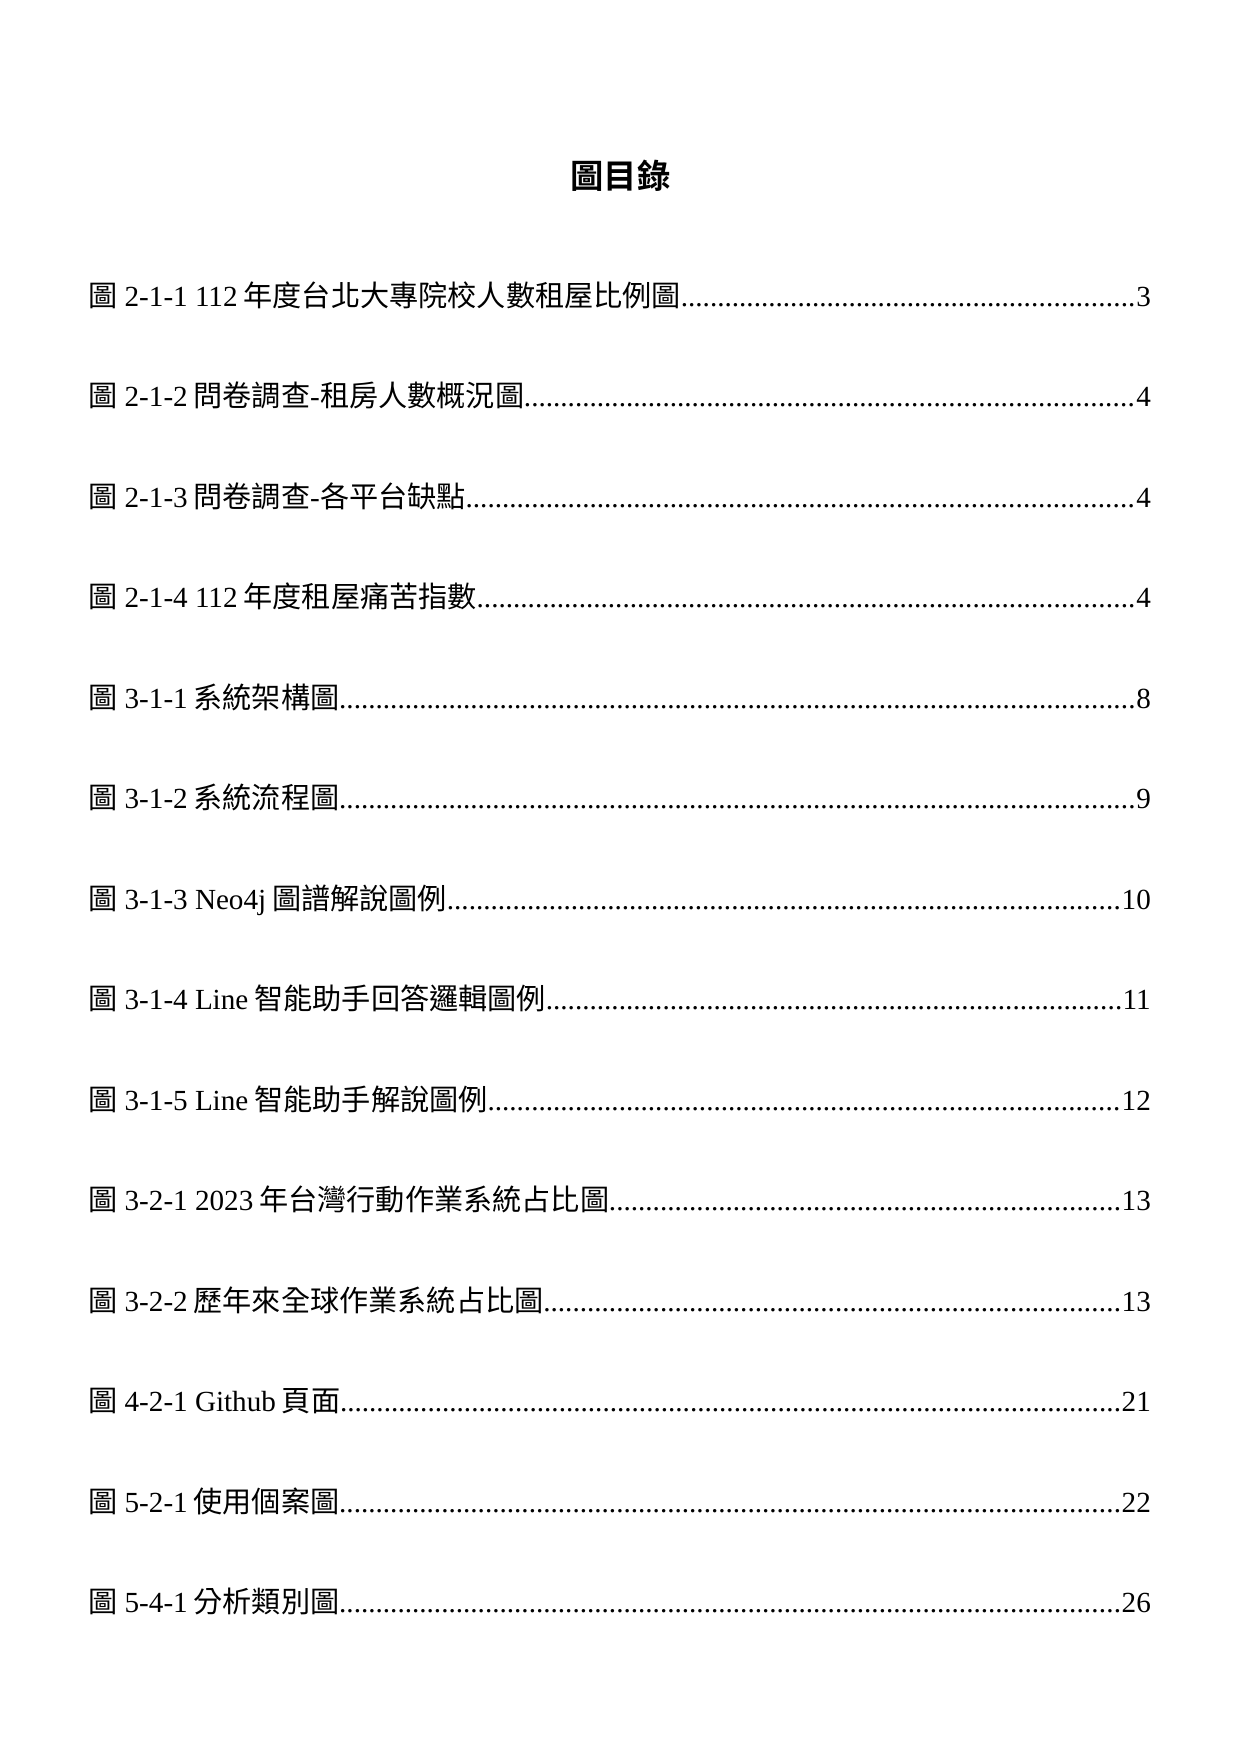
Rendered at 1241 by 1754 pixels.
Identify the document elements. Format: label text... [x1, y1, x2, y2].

text 圖 3-1-1系統架構圖 8 [89, 656, 1152, 735]
text 圖 3-2-2歷年來全球作業系統占比圖 13 [89, 1259, 1152, 1338]
text 圖 2-1-3問卷調查-各平台缺點 4 [89, 454, 1152, 534]
text 圖 4-2-1 Github頁面 21 [89, 1359, 1152, 1439]
text 圖 5-2-1使用個案圖 22 [89, 1460, 1152, 1539]
text 圖 5-4-1分析類別圖 26 [89, 1560, 1152, 1640]
text 圖 3-1-2系統流程圖 9 [89, 756, 1152, 836]
text 圖 3-2-1 2023年台灣行動作業系統占比圖 13 [89, 1158, 1152, 1238]
text 圖 3-1-4 Line智能助手回答邏輯圖例 11 [89, 957, 1152, 1037]
text 圖 3-1-5 Line智能助手解說圖例 12 [89, 1058, 1152, 1137]
text 圖目錄 [89, 134, 1152, 214]
text 圖 2-1-1 112年度台北大專院校人數租屋比例圖 3 [89, 253, 1152, 333]
text 圖 3-1-3 Neo4j圖譜解說圖例 10 [89, 857, 1152, 936]
text 圖 2-1-2問卷調查-租房人數概況圖 4 [89, 354, 1152, 433]
text 圖 2-1-4 112年度租屋痛苦指數 4 [89, 555, 1152, 634]
